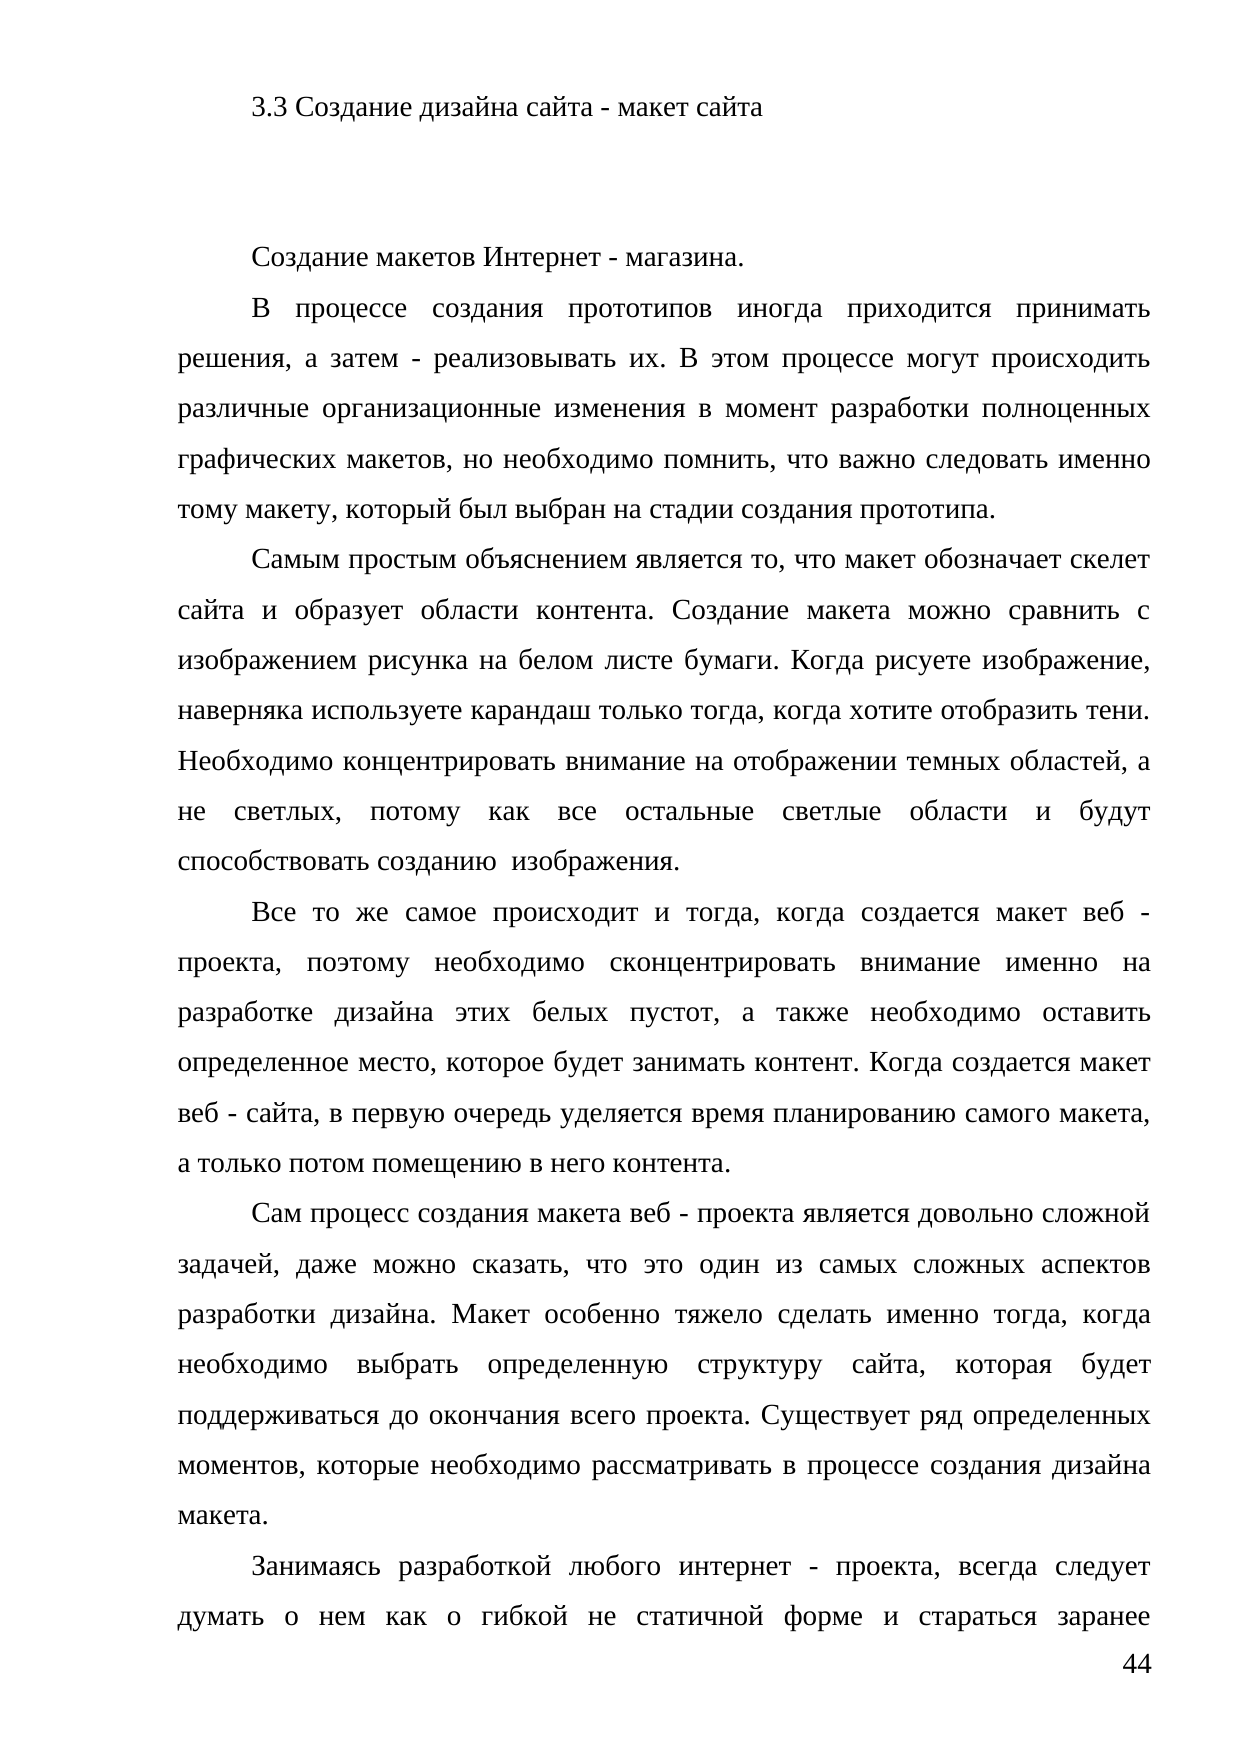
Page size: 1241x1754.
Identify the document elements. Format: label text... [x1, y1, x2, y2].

text В процессе создания прототипов иногда приходится принимать решения, а затем - реализовывать их. В этом процессе могут происходить различные организационные изменения в момент разработки полноценных графических макетов, но необходимо помнить, что важно следовать именно тому макету, который был выбран на стадии создания прототипа. [177, 290, 1152, 525]
text Самым простым объяснением является то, что макет обозначает скелет сайта и образует области контента. Создание макета можно сравнить с изображением рисунка на белом листе бумаги. Когда рисуете изображение, наверняка используете карандаш только тогда, когда хотите отобразить тени. Необходимо концентрировать внимание на отображении темных областей, а не светлых, потому как все остальные светлые области и будут способствовать созданию изображения. [177, 541, 1152, 877]
subtitle 3.3 Создание дизайна сайта - макет сайта [177, 89, 1152, 122]
text Сам процесс создания макета веб - проекта является довольно сложной задачей, даже можно сказать, что это один из самых сложных аспектов разработки дизайна. Макет особенно тяжело сделать именно тогда, когда необходимо выбрать определенную структуру сайта, которая будет поддерживаться до окончания всего проекта. Существует ряд определенных моментов, которые необходимо рассматривать в процессе создания дизайна макета. [177, 1196, 1152, 1531]
text Создание макетов Интернет - магазина. [177, 239, 1152, 273]
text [177, 1548, 1152, 1632]
text Все то же самое происходит и тогда, когда создается макет веб - проекта, поэтому необходимо сконцентрировать внимание именно на разработке дизайна этих белых пустот, а также необходимо оставить определенное место, которое будет занимать контент. Когда создается макет веб - сайта, в первую очередь уделяется время планированию самого макета, а только потом помещению в него контента. [177, 894, 1152, 1179]
